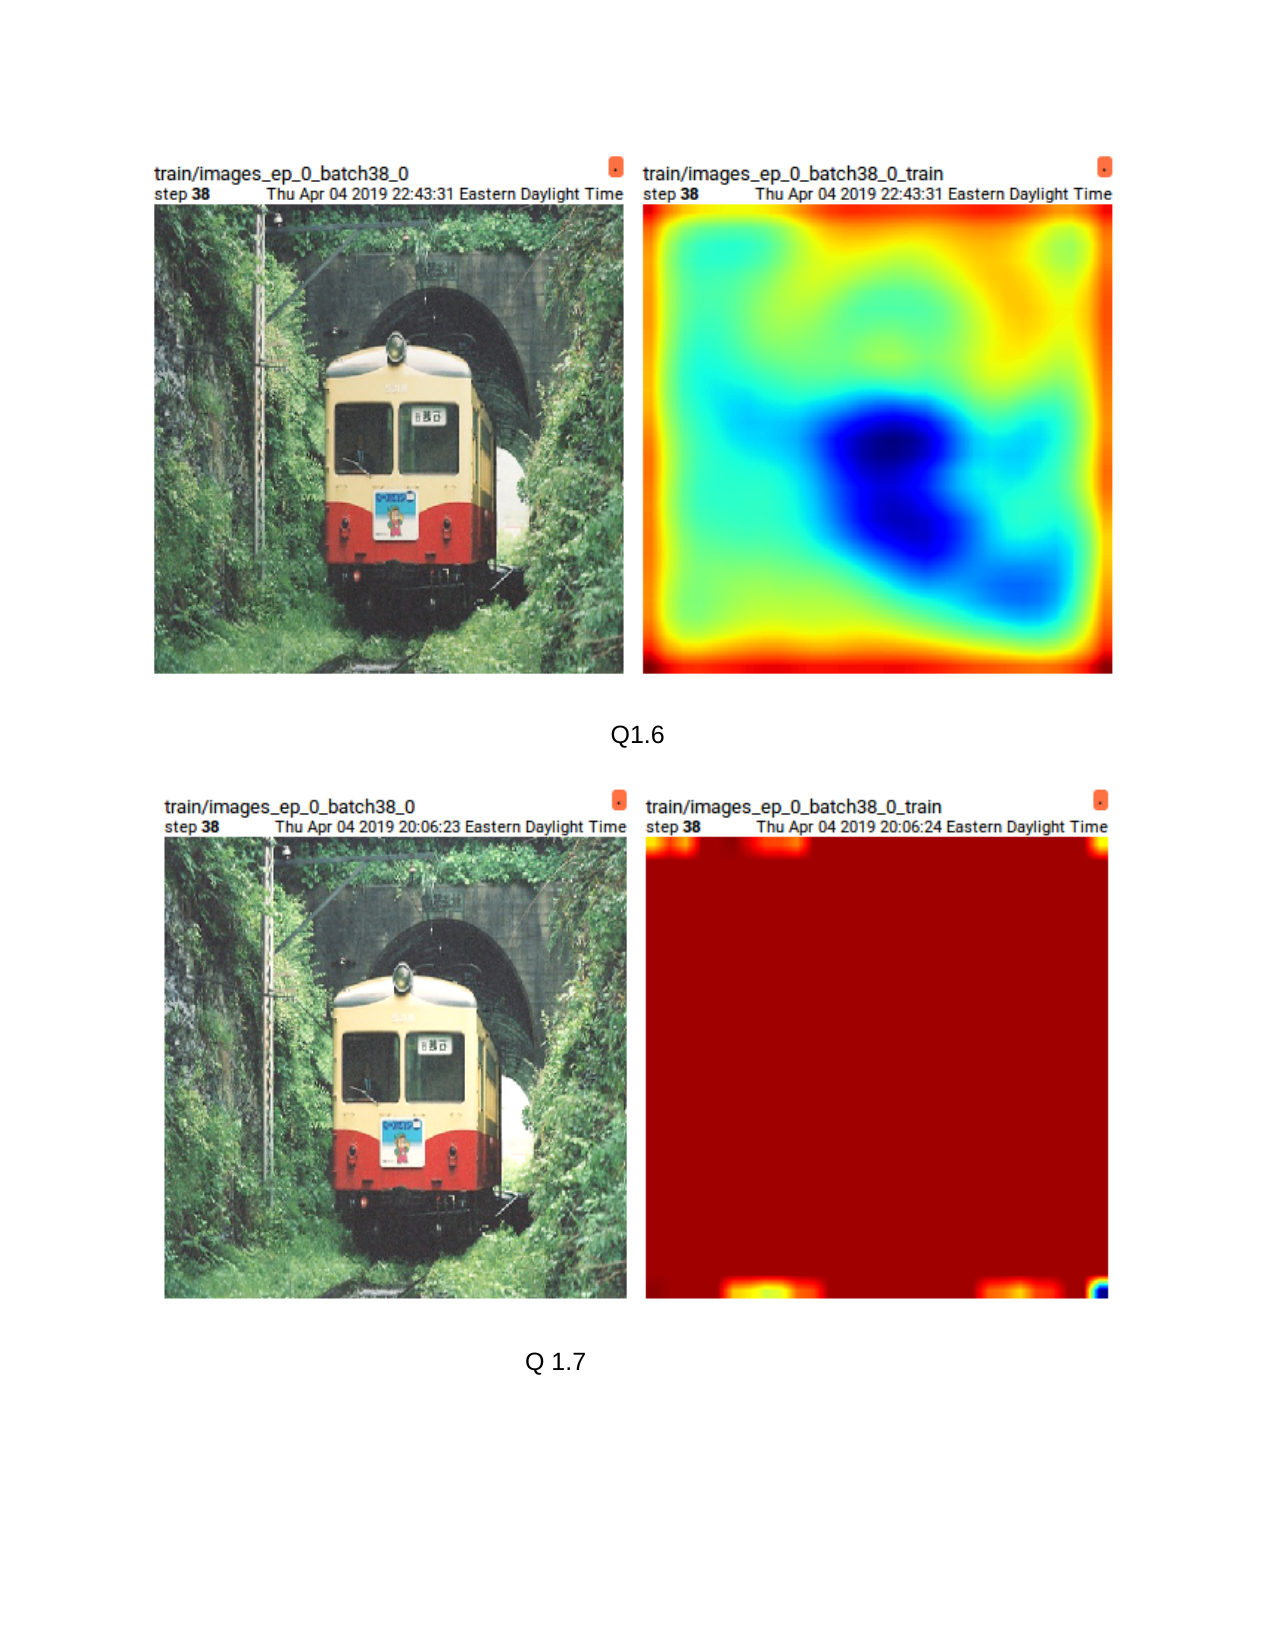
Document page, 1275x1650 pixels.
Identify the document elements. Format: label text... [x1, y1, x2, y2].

picture [150, 150, 1125, 686]
picture [150, 785, 1125, 1312]
text Q1.6 [150, 720, 1125, 749]
text Q 1.7 [150, 1347, 1125, 1376]
